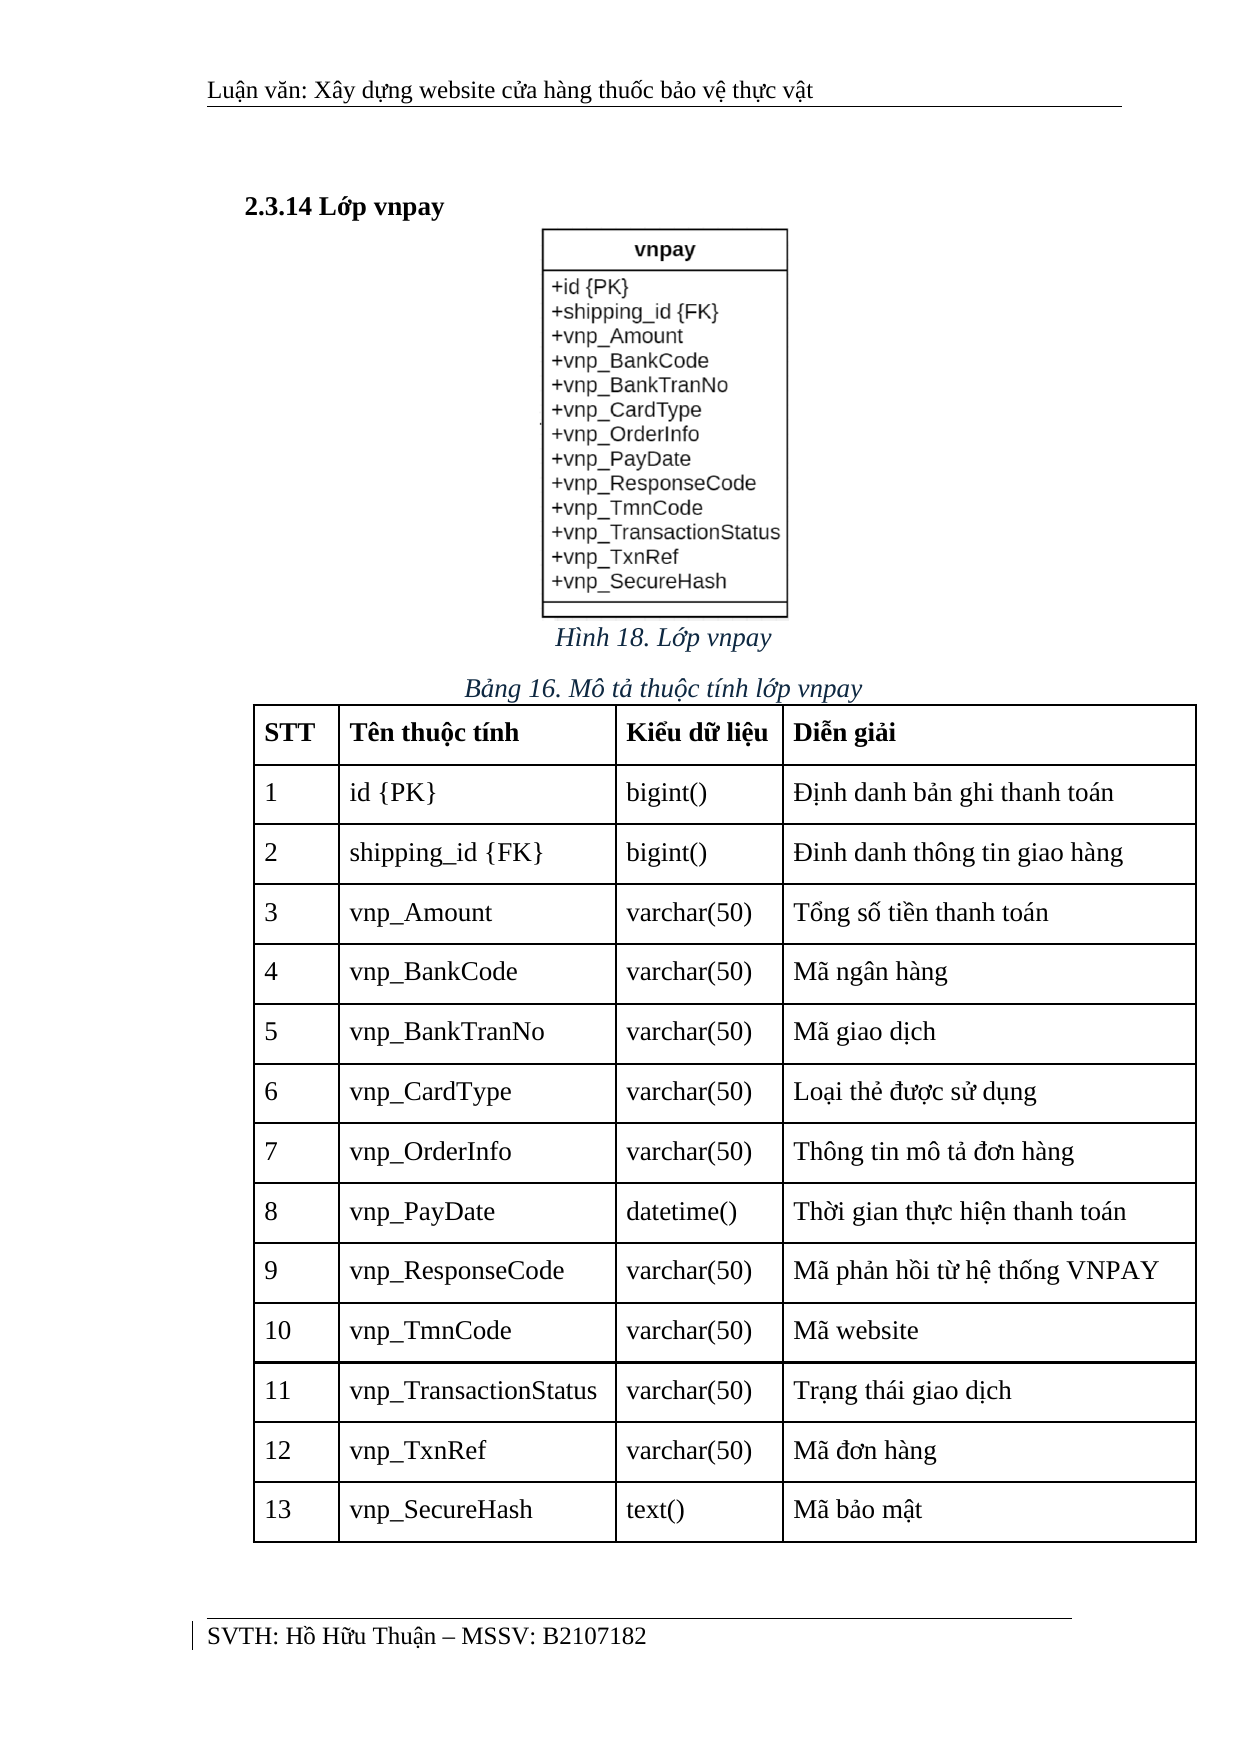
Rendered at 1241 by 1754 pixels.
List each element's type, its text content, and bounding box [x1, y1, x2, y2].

table_cell varchar(50) [617, 945, 782, 1003]
table_cell varchar(50) [617, 1244, 782, 1302]
table_cell 4 [255, 945, 338, 1003]
table_cell bigint() [617, 825, 782, 883]
table_cell vnp_PayDate [340, 1184, 615, 1242]
table_cell vnp_TmnCode [340, 1304, 615, 1361]
table_cell Định danh bản ghi thanh toán [784, 766, 1195, 823]
table_cell varchar(50) [617, 1124, 782, 1182]
table_cell vnp_BankCode [340, 945, 615, 1003]
table_cell 9 [255, 1244, 338, 1302]
table_cell shipping_id {FK} [340, 825, 615, 883]
table_cell 12 [255, 1423, 338, 1481]
picture [539, 227, 789, 621]
table_cell vnp_SecureHash [340, 1483, 615, 1541]
table_cell 7 [255, 1124, 338, 1182]
table_cell varchar(50) [617, 1005, 782, 1062]
table_cell 3 [255, 885, 338, 943]
table_cell 10 [255, 1304, 338, 1361]
table_cell Đinh danh thông tin giao hàng [784, 825, 1195, 883]
table_cell varchar(50) [617, 885, 782, 943]
table_header Tên thuộc tính [340, 706, 615, 763]
table_cell Mã bảo mật [784, 1483, 1195, 1541]
table_cell 2 [255, 825, 338, 883]
table_header Diễn giải [784, 706, 1195, 763]
table_cell vnp_OrderInfo [340, 1124, 615, 1182]
table_cell Thông tin mô tả đơn hàng [784, 1124, 1195, 1182]
table_cell varchar(50) [617, 1423, 782, 1481]
table_cell vnp_TxnRef [340, 1423, 615, 1481]
table_cell varchar(50) [617, 1065, 782, 1122]
table_cell id {PK} [340, 766, 615, 823]
table_cell vnp_CardType [340, 1065, 615, 1122]
table_cell vnp_Amount [340, 885, 615, 943]
table_cell text() [617, 1483, 782, 1541]
table_cell vnp_ResponseCode [340, 1244, 615, 1302]
table_cell Trạng thái giao dịch [784, 1364, 1195, 1421]
table_cell Mã giao dịch [784, 1005, 1195, 1062]
table_cell vnp_TransactionStatus [340, 1364, 615, 1421]
table_cell Mã phản hồi từ hệ thống VNPAY [784, 1244, 1195, 1302]
table_cell 6 [255, 1065, 338, 1122]
table_cell Thời gian thực hiện thanh toán [784, 1184, 1195, 1242]
table_cell Mã đơn hàng [784, 1423, 1195, 1481]
table_header STT [255, 706, 338, 763]
table_cell Mã website [784, 1304, 1195, 1361]
text 2.3.14 Lớp vnpay [207, 190, 1122, 221]
table_cell 13 [255, 1483, 338, 1541]
table_cell vnp_BankTranNo [340, 1005, 615, 1062]
table_cell Tổng số tiền thanh toán [784, 885, 1195, 943]
table_cell varchar(50) [617, 1364, 782, 1421]
table_cell varchar(50) [617, 1304, 782, 1361]
table_header Kiểu dữ liệu [617, 706, 782, 763]
table_cell 8 [255, 1184, 338, 1242]
table_cell Mã ngân hàng [784, 945, 1195, 1003]
table_cell datetime() [617, 1184, 782, 1242]
table_cell 1 [255, 766, 338, 823]
table_cell 5 [255, 1005, 338, 1062]
table_cell 11 [255, 1364, 338, 1421]
table_cell bigint() [617, 766, 782, 823]
table_cell Loại thẻ được sử dụng [784, 1065, 1195, 1122]
